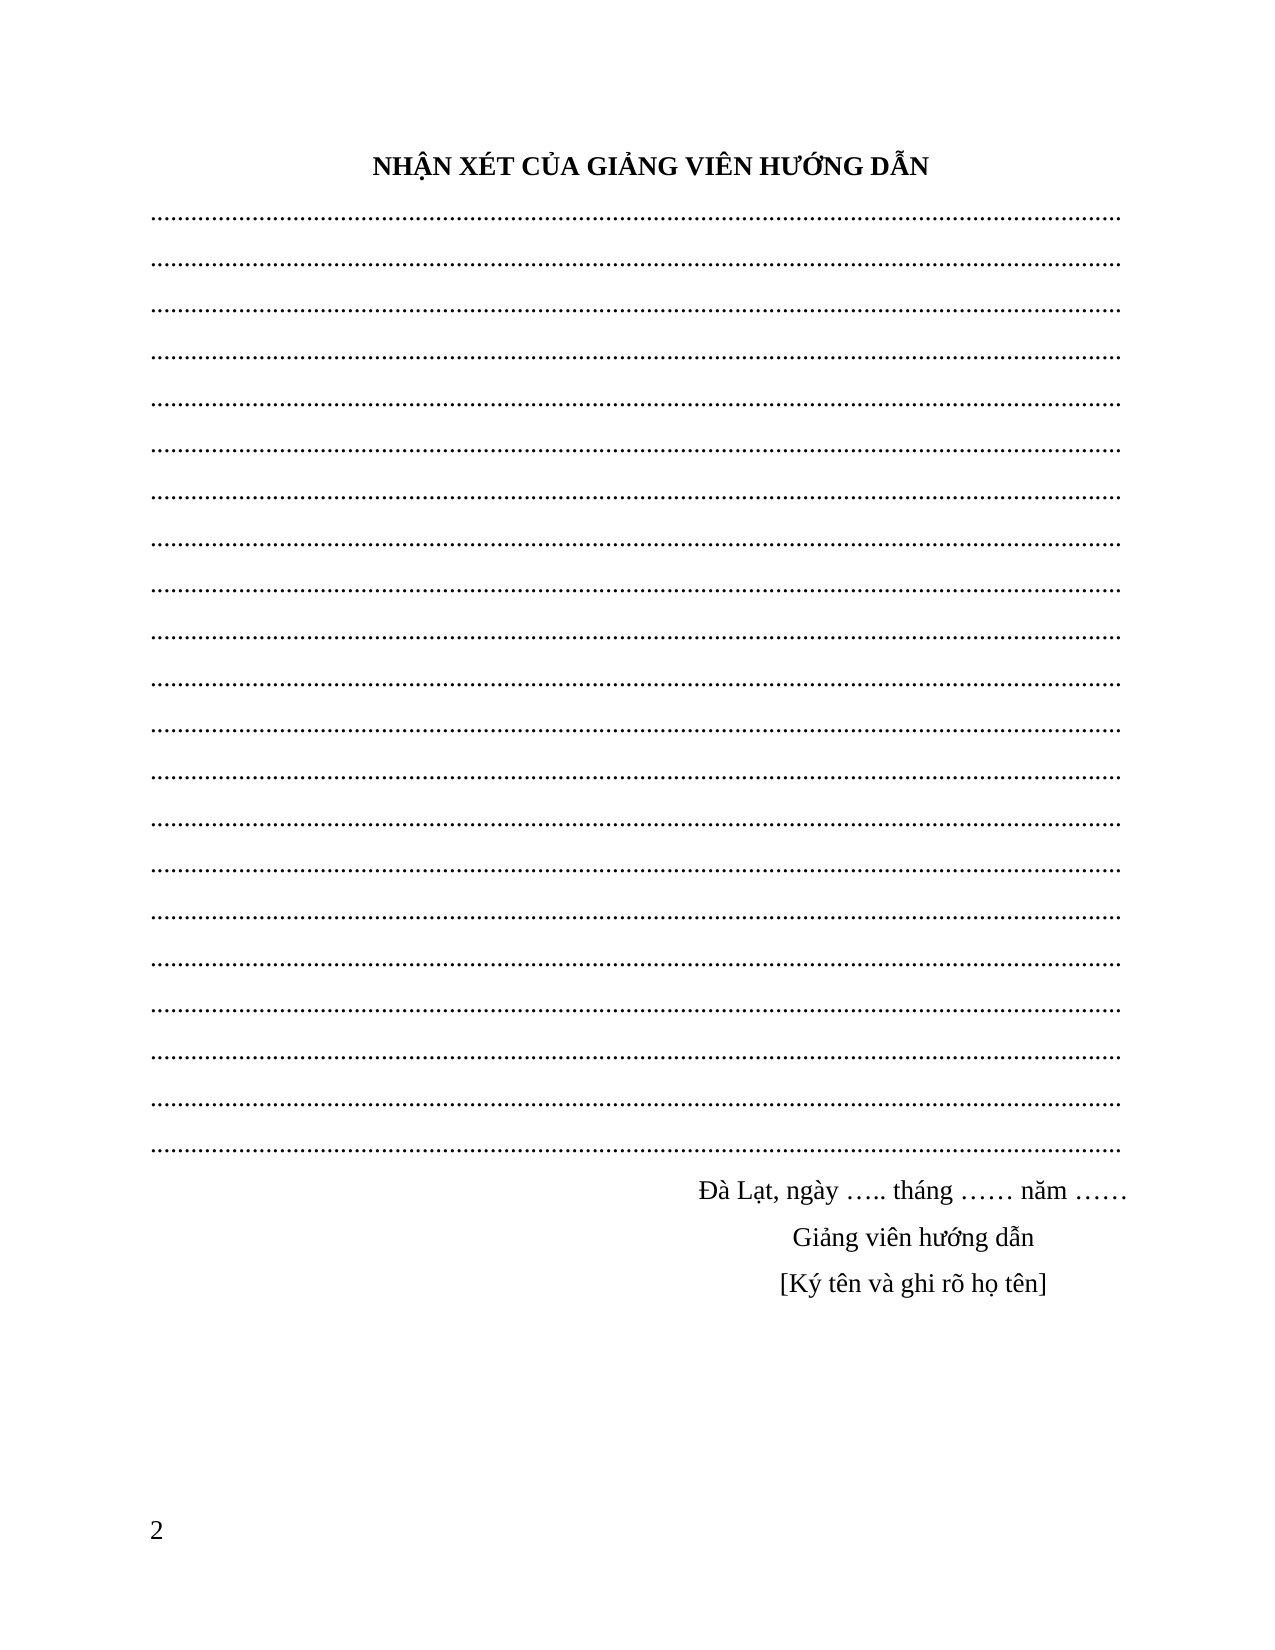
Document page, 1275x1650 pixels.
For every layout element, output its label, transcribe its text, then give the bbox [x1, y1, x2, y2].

text NHẬN XÉT CỦA GIẢNG VIÊN HƯỚNG DẪN [150, 150, 1152, 181]
text [Ký tên và ghi rõ họ tên] [675, 1268, 1152, 1299]
text Đà Lạt, ngày ….. tháng …… năm …… [675, 1174, 1152, 1205]
text Giảng viên hướng dẫn [675, 1221, 1152, 1252]
